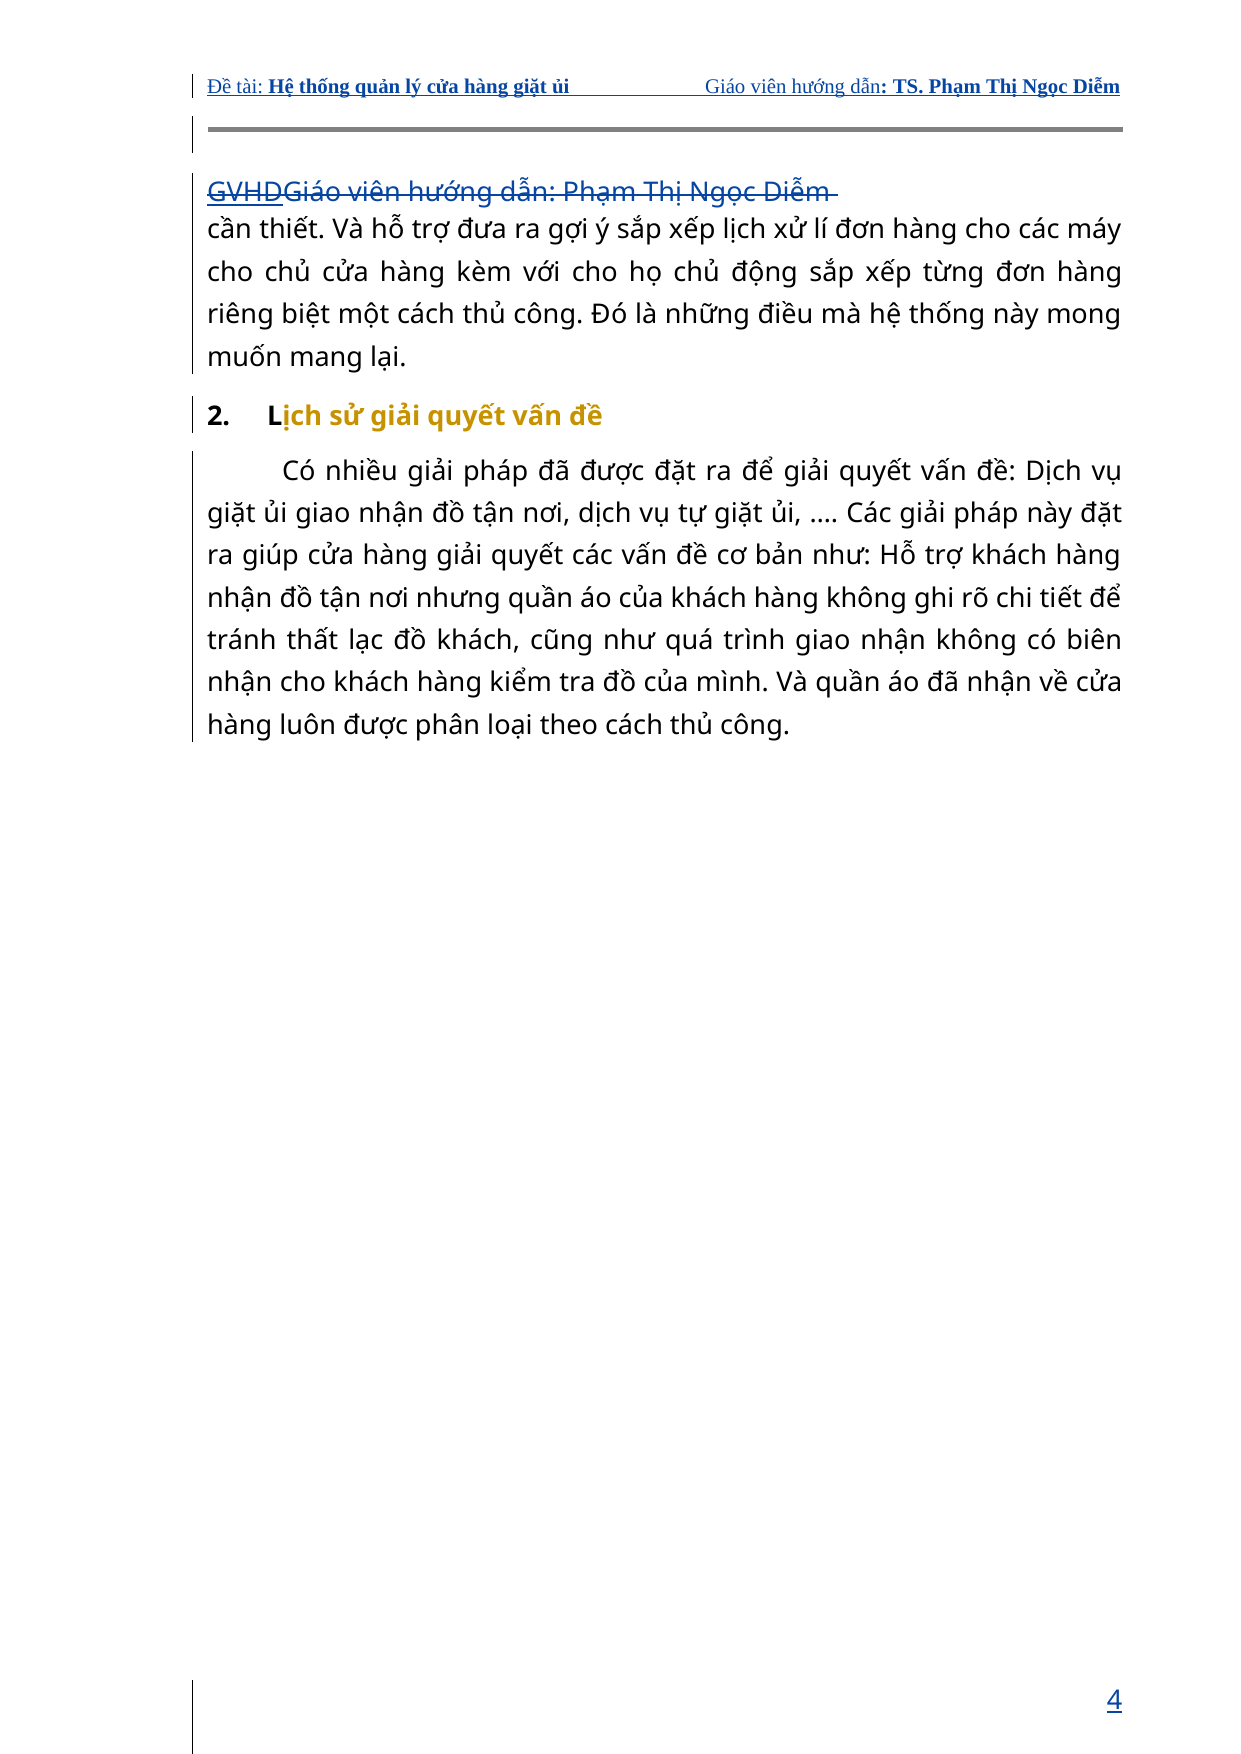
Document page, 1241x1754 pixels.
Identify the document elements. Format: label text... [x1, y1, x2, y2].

subtitle Lịch sử giải quyết vấn đề [207, 396, 1122, 433]
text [207, 210, 1122, 374]
text Có nhiều giải pháp đã được đặt ra để giải quyết vấn đề: Dịch vụ giặt ủi giao nhận đồ tận nơi, dịch vụ tự giặt ủi, …. Các giải pháp này đặt ra giúp cửa hàng giải quyết các vấn đề cơ bản như: Hỗ trợ khách hàng nhận đồ tận nơi nhưng quần áo của khách hàng không ghi rõ chi tiết để tránh thất lạc đồ khách, cũng như quá trình giao nhận không có biên nhận cho khách hàng kiểm tra đồ của mình. Và quần áo đã nhận về cửa hàng luôn được phân loại theo cách thủ công. [207, 451, 1122, 742]
